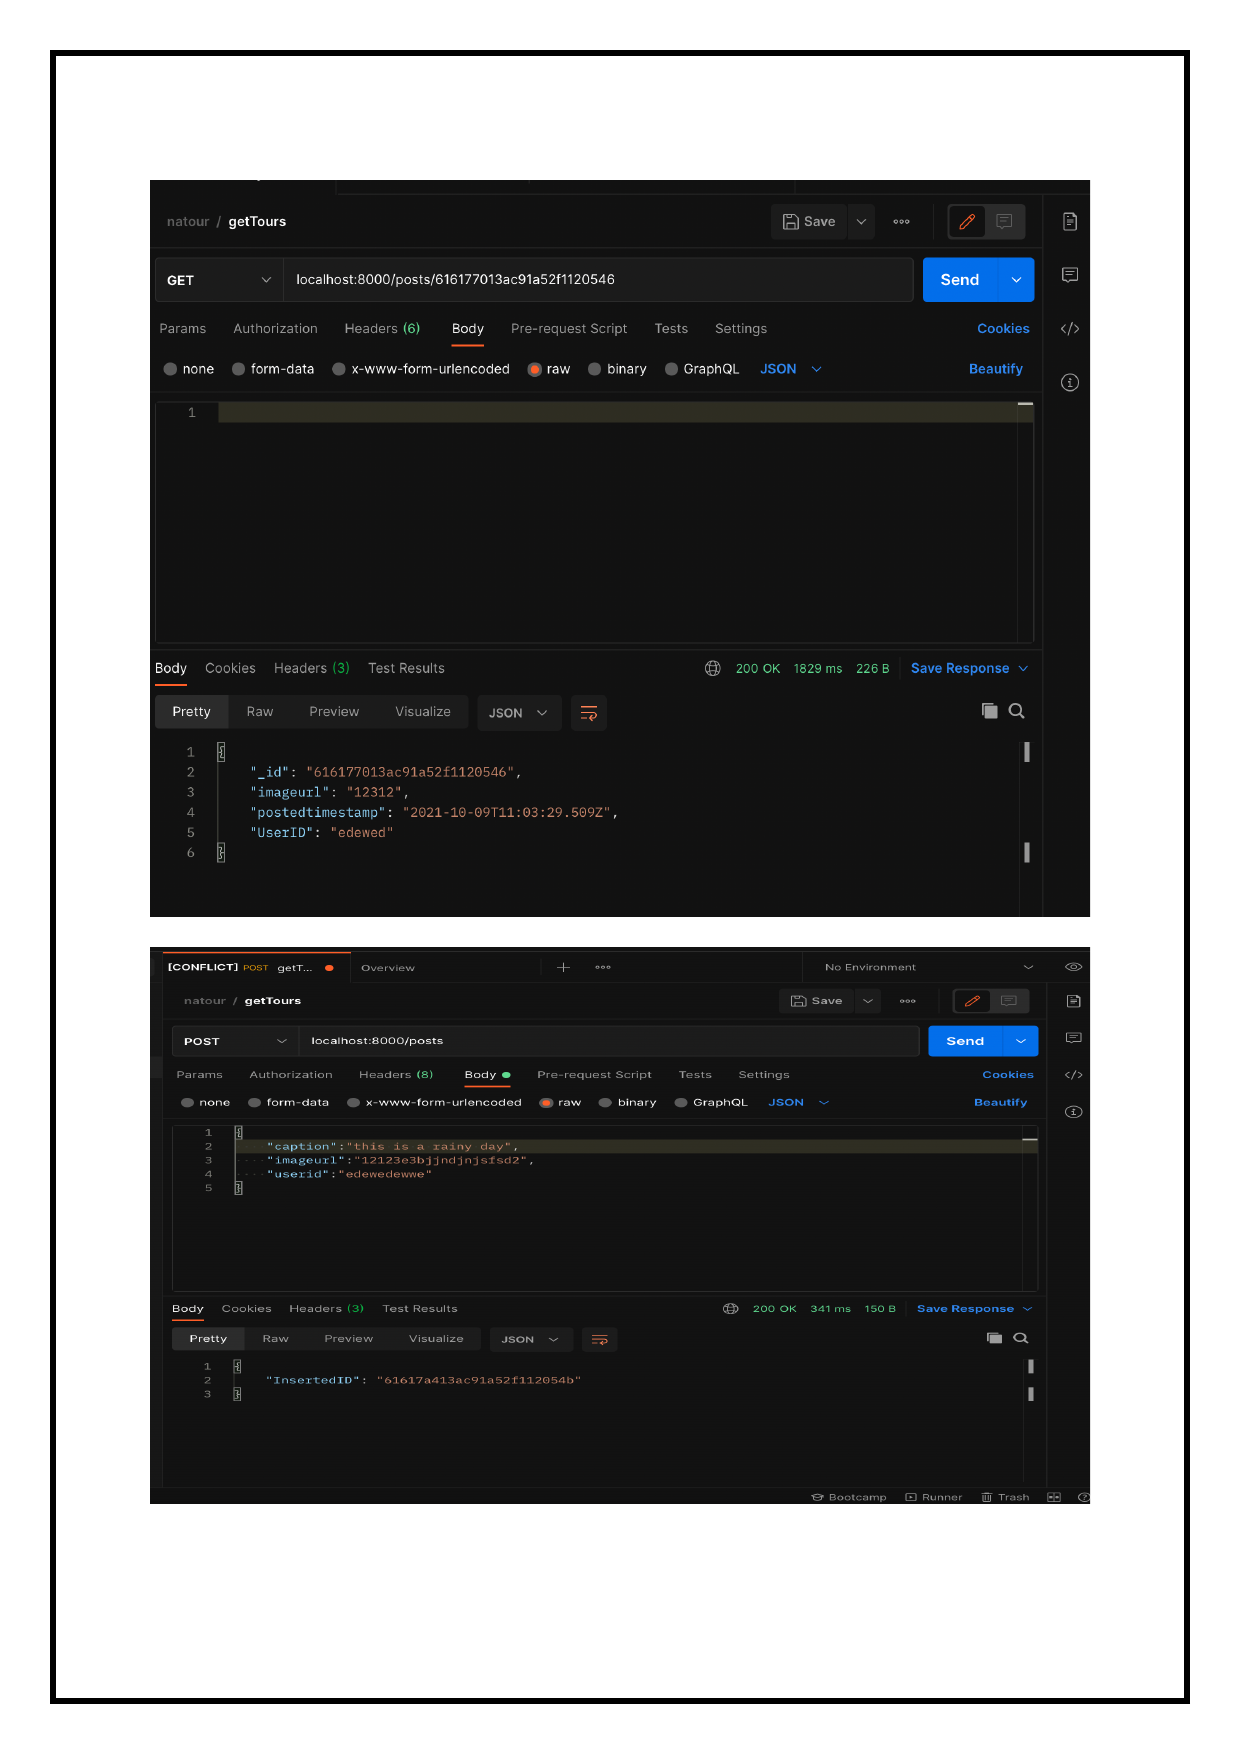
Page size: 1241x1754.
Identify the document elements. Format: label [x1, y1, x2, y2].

picture [150, 947, 1091, 1504]
picture [150, 180, 1091, 917]
